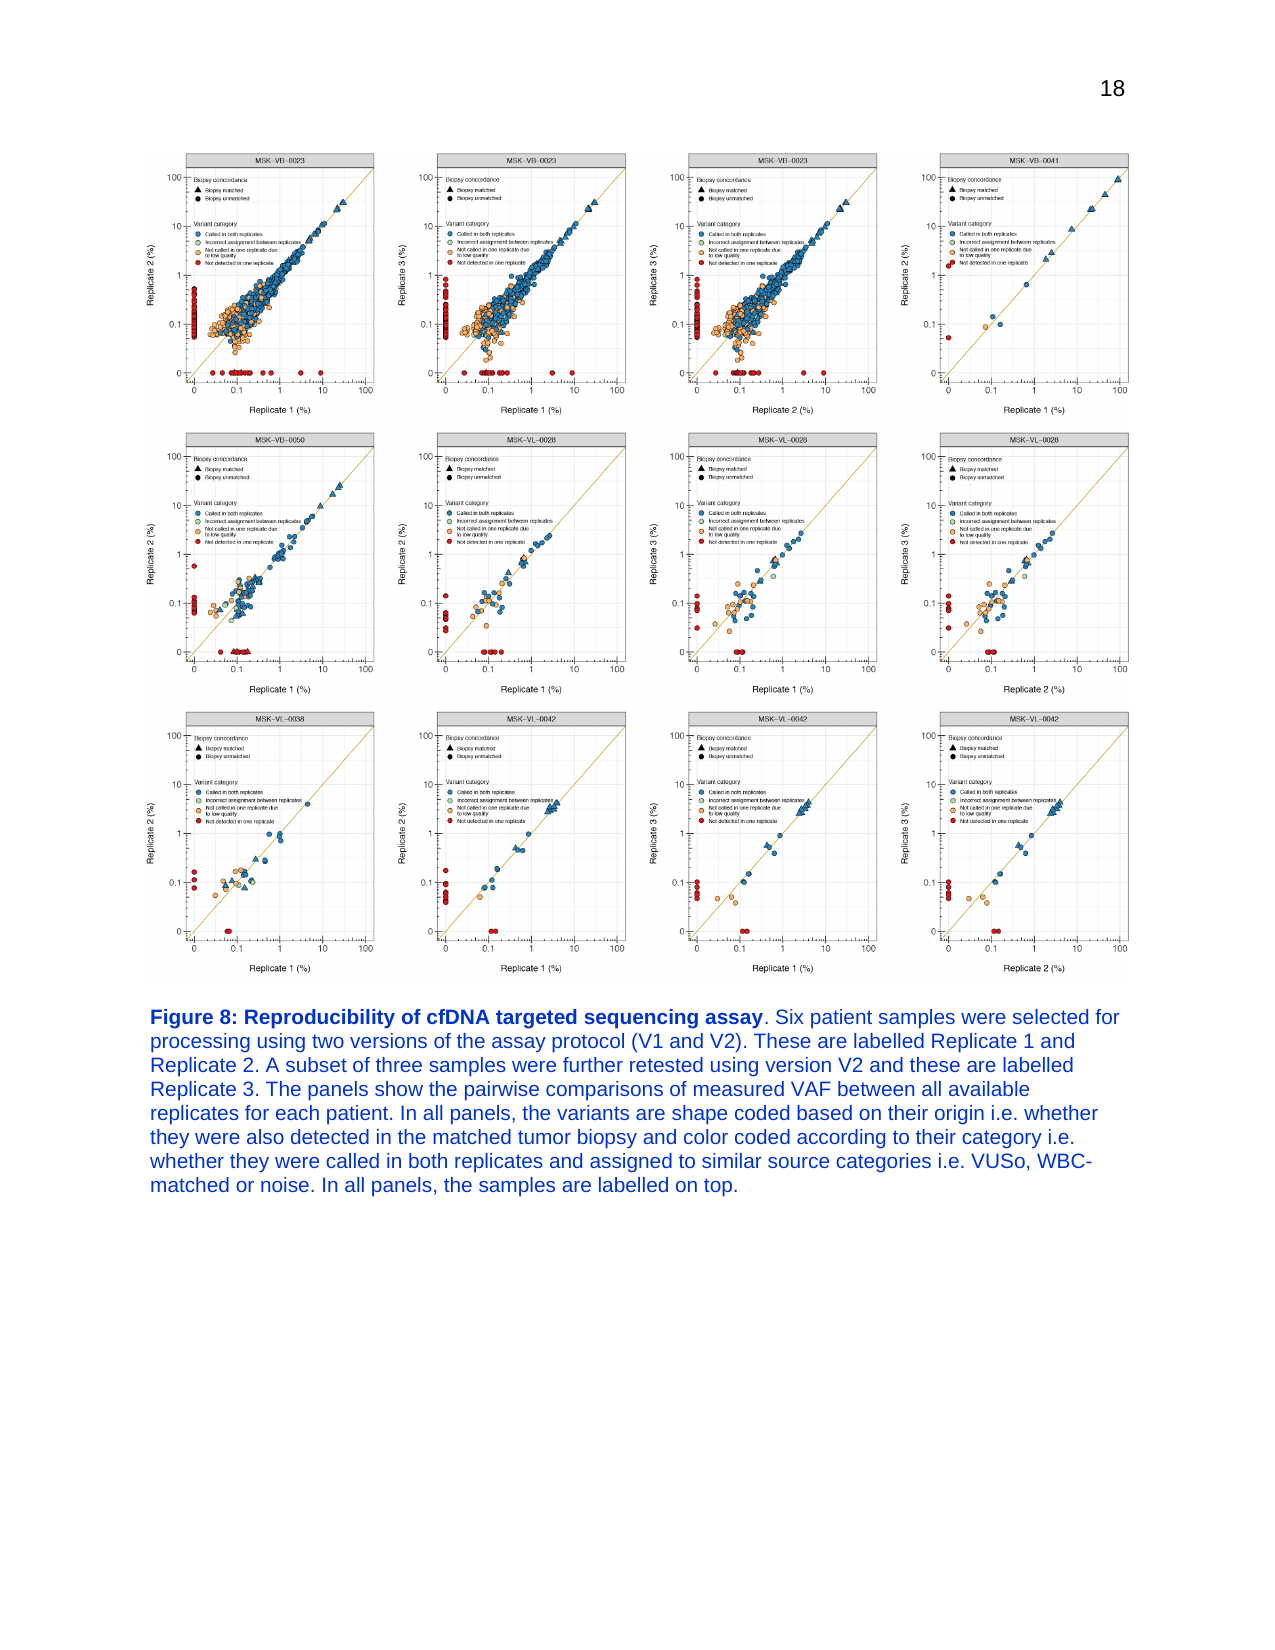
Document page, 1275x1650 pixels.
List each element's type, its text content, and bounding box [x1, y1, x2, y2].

picture [143, 150, 1132, 987]
text Figure 8: Reproducibility of cfDNA targeted sequencing assay. Six patient samples were selected for processing using two versions of the assay protocol (V1 and V2). These are labelled Replicate 1 and Replicate 2. A subset of three samples were further retested using version V2 and these are labelled Replicate 3. The panels show the pairwise comparisons of measured VAF between all available replicates for each patient. In all panels, the variants are shape coded based on their origin i.e. whether they were also detected in the matched tumor biopsy and color coded according to their category i.e. whether they were called in both replicates and assigned to similar source categories i.e. VUSo, WBC-matched or noise. In all panels, the samples are labelled on top. [150, 987, 1125, 1197]
